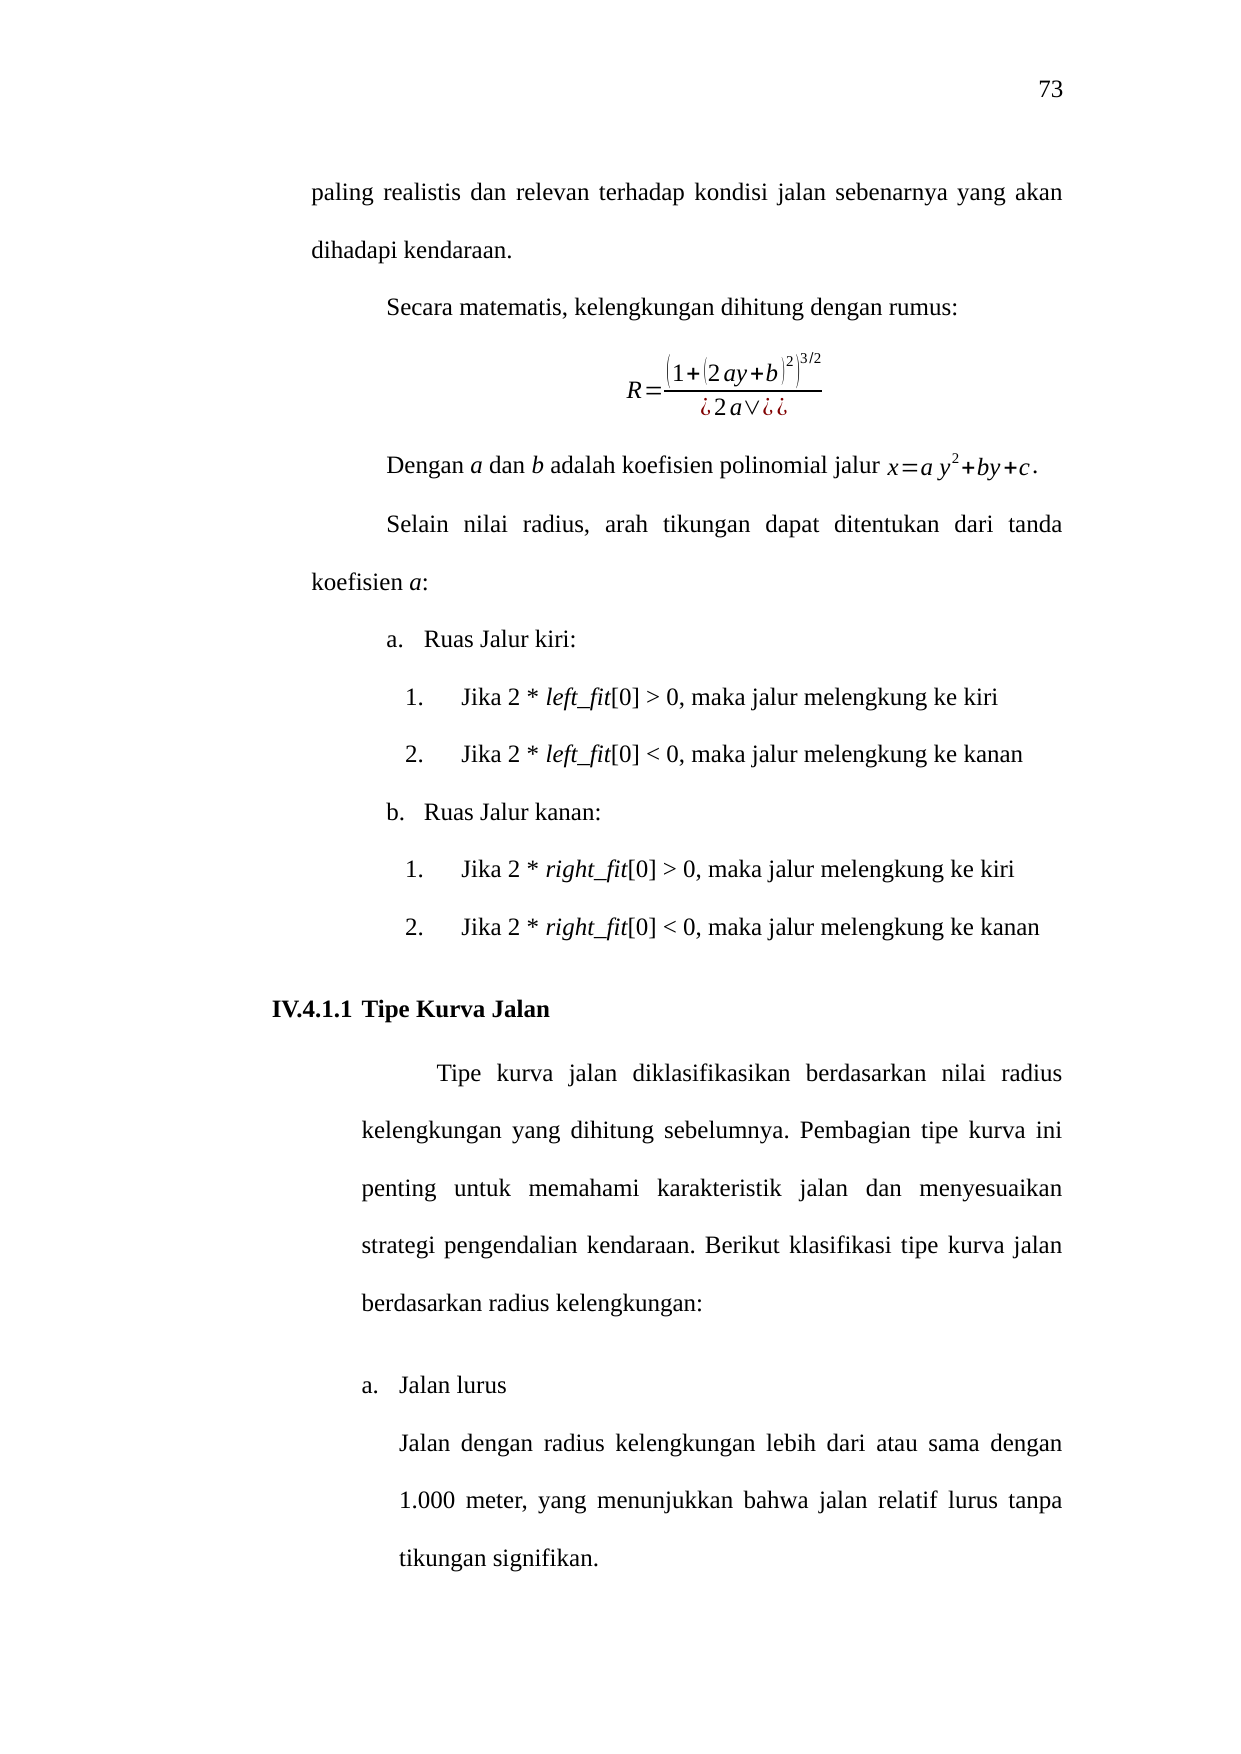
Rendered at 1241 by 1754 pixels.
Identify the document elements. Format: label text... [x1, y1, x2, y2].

text Tipe kurva jalan diklasifikasikan berdasarkan nilai radius kelengkungan yang dihitung sebelumnya. Pembagian tipe kurva ini penting untuk memahami karakteristik jalan dan menyesuaikan strategi pengendalian kendaraan. Berikut klasifikasi tipe kurva jalan berdasarkan radius kelengkungan: [361, 1058, 1063, 1317]
list Jika 2 * left_fit[0] < 0, maka jalur melengkung ke kanan [424, 739, 1063, 768]
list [311, 177, 1063, 263]
list Jalan dengan radius kelengkungan lebih dari atau sama dengan 1.000 meter, yang menunjukkan bahwa jalan relatif lurus tanpa tikungan signifikan. [399, 1428, 1063, 1572]
list Jalan lurus [361, 1370, 1063, 1399]
subtitle Tipe Kurva Jalan [272, 994, 1063, 1023]
list Jika 2 * right_fit[0] > 0, maka jalur melengkung ke kiri [424, 854, 1063, 883]
list Ruas Jalur kanan: [386, 797, 1063, 825]
list Jika 2 * left_fit[0] > 0, maka jalur melengkung ke kiri [424, 682, 1063, 710]
list Dengan a dan b adalah koefisien polinomial jalur . [311, 449, 1063, 480]
list Secara matematis, kelengkungan dihitung dengan rumus: [311, 292, 1063, 321]
list Selain nilai radius, arah tikungan dapat ditentukan dari tanda koefisien a: [311, 509, 1063, 595]
list Ruas Jalur kiri: [386, 624, 1063, 653]
list Jika 2 * right_fit[0] < 0, maka jalur melengkung ke kanan [424, 912, 1063, 940]
